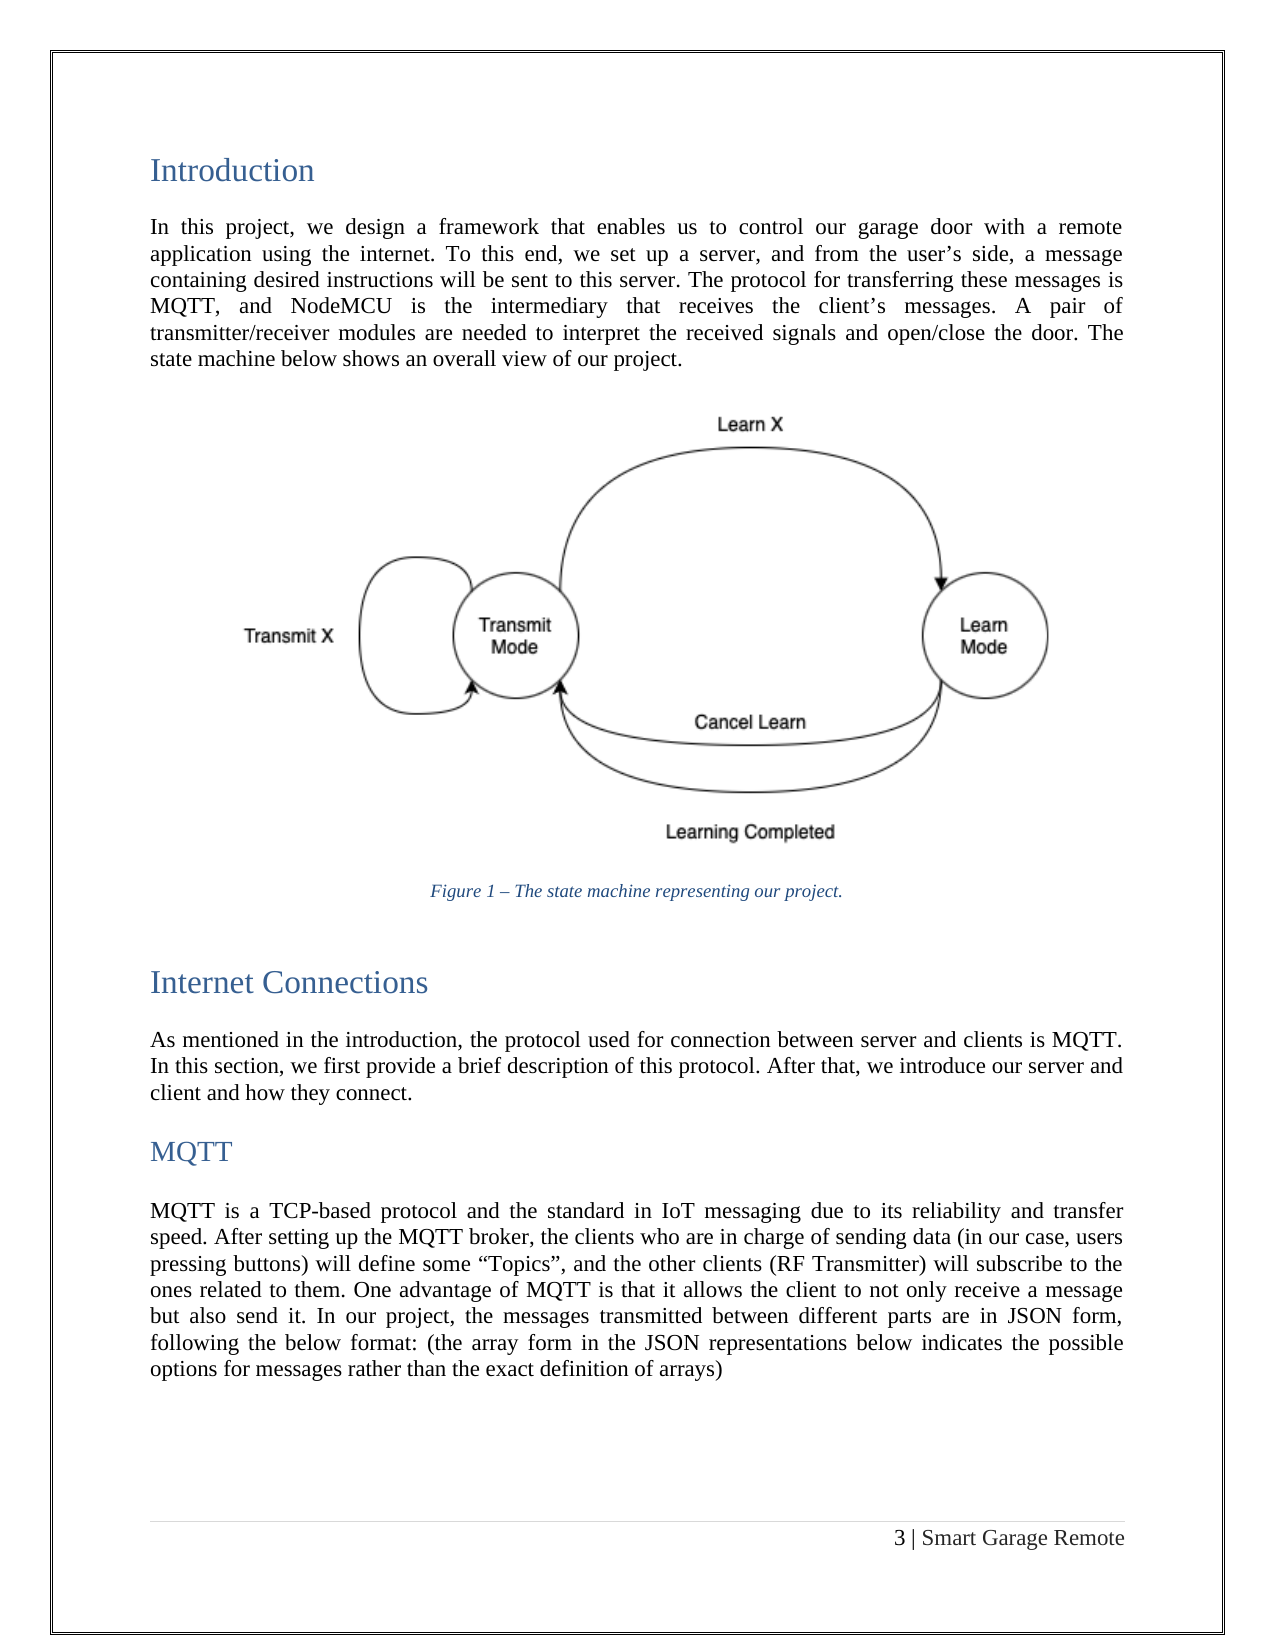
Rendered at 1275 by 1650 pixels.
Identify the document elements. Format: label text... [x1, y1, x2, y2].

text As mentioned in the introduction, the protocol used for connection between server and clients is MQTT. In this section, we first provide a brief description of this protocol. After that, we introduce our server and client and how they connect. [150, 1026, 1125, 1105]
subtitle Introduction [150, 150, 1125, 188]
picture [226, 400, 1049, 856]
text In this project, we design a framework that enables us to control our garage door with a remote application using the internet. To this end, we set up a server, and from the user’s side, a message containing desired instructions will be sent to this server. The protocol for transferring these messages is MQTT, and NodeMCU is the intermediary that receives the client’s messages. A pair of transmitter/receiver modules are needed to interpret the received signals and open/close the door. The state machine below shows an overall view of our project. [150, 213, 1125, 371]
text MQTT is a TCP-based protocol and the standard in IoT messaging due to its reliability and transfer speed. After setting up the MQTT broker, the clients who are in charge of sending data (in our case, users pressing buttons) will define some “Topics”, and the other clients (RF Transmitter) will subscribe to the ones related to them. One advantage of MQTT is that it allows the client to not only receive a message but also send it. In our project, the messages transmitted between different parts are in JSON form, following the below format: (the array form in the JSON representations below indicates the possible options for messages rather than the exact definition of arrays) [150, 1197, 1125, 1381]
subtitle MQTT [150, 1134, 1125, 1168]
text Figure 1 – The state machine representing our project. [150, 880, 1125, 902]
subtitle Internet Connections [150, 963, 1125, 1001]
